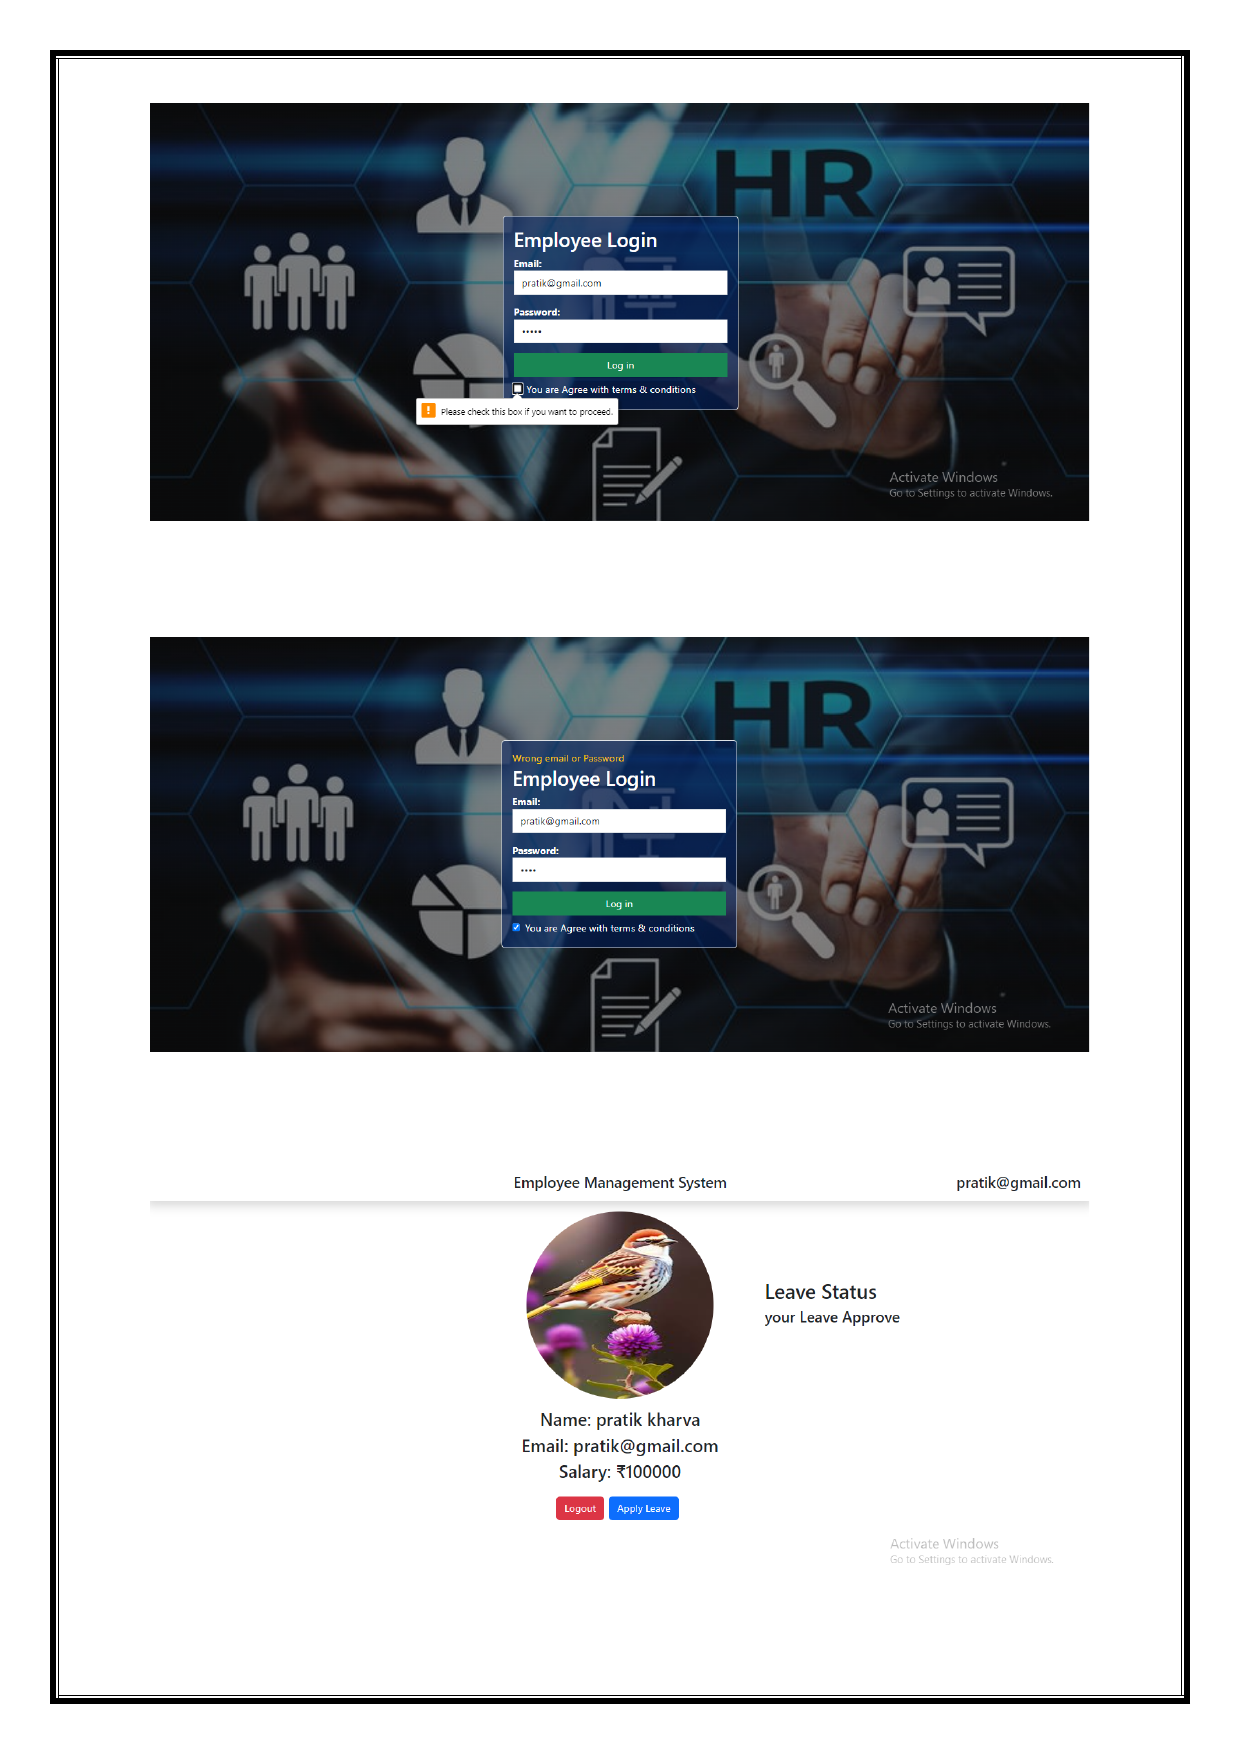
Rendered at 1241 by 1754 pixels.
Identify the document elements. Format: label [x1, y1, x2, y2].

picture [150, 1168, 1090, 1585]
picture [150, 103, 1090, 521]
picture [150, 637, 1090, 1052]
